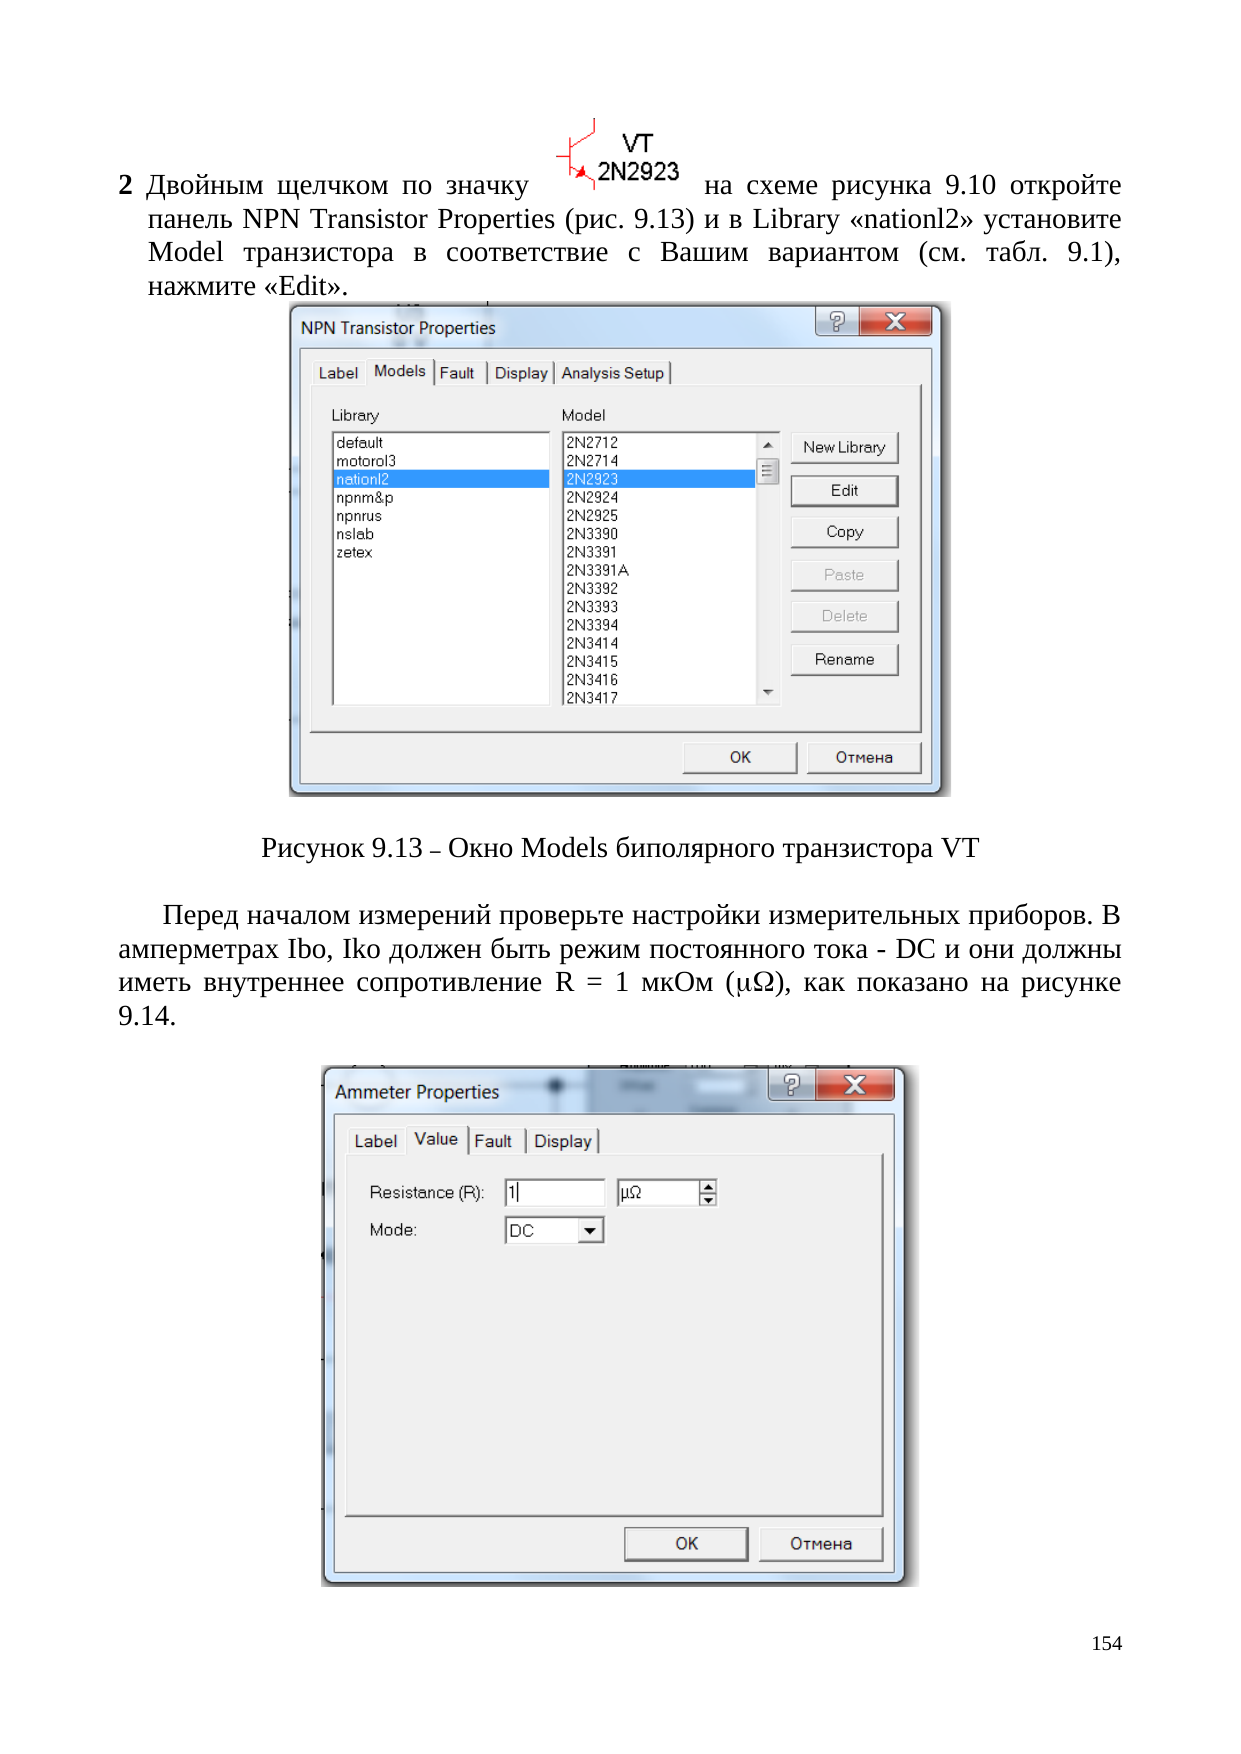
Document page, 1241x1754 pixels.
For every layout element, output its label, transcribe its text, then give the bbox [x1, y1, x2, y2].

picture [321, 1065, 920, 1587]
picture [288, 301, 952, 797]
text Рисунок 9.13 – Окно Models биполярного транзистора VT [118, 830, 1122, 864]
text 2 Двойным щелчком по значку на схеме рисунка 9.10 откройте панель NPN Transistor Properties (рис. 9.13) и в Library «nationl2» установите Model транзистора в соответствие с Вашим вариантом (см. табл. 9.1), нажмите «Edit». [118, 118, 1122, 302]
picture [556, 118, 691, 195]
text Перед началом измерений проверьте настройки измерительных приборов. В амперметрах Ibo, Iko должен быть режим постоянного тока - DC и они должны иметь внутреннее сопротивление R = 1 мкОм (), как показано на рисунке 9.14. [118, 897, 1122, 1032]
